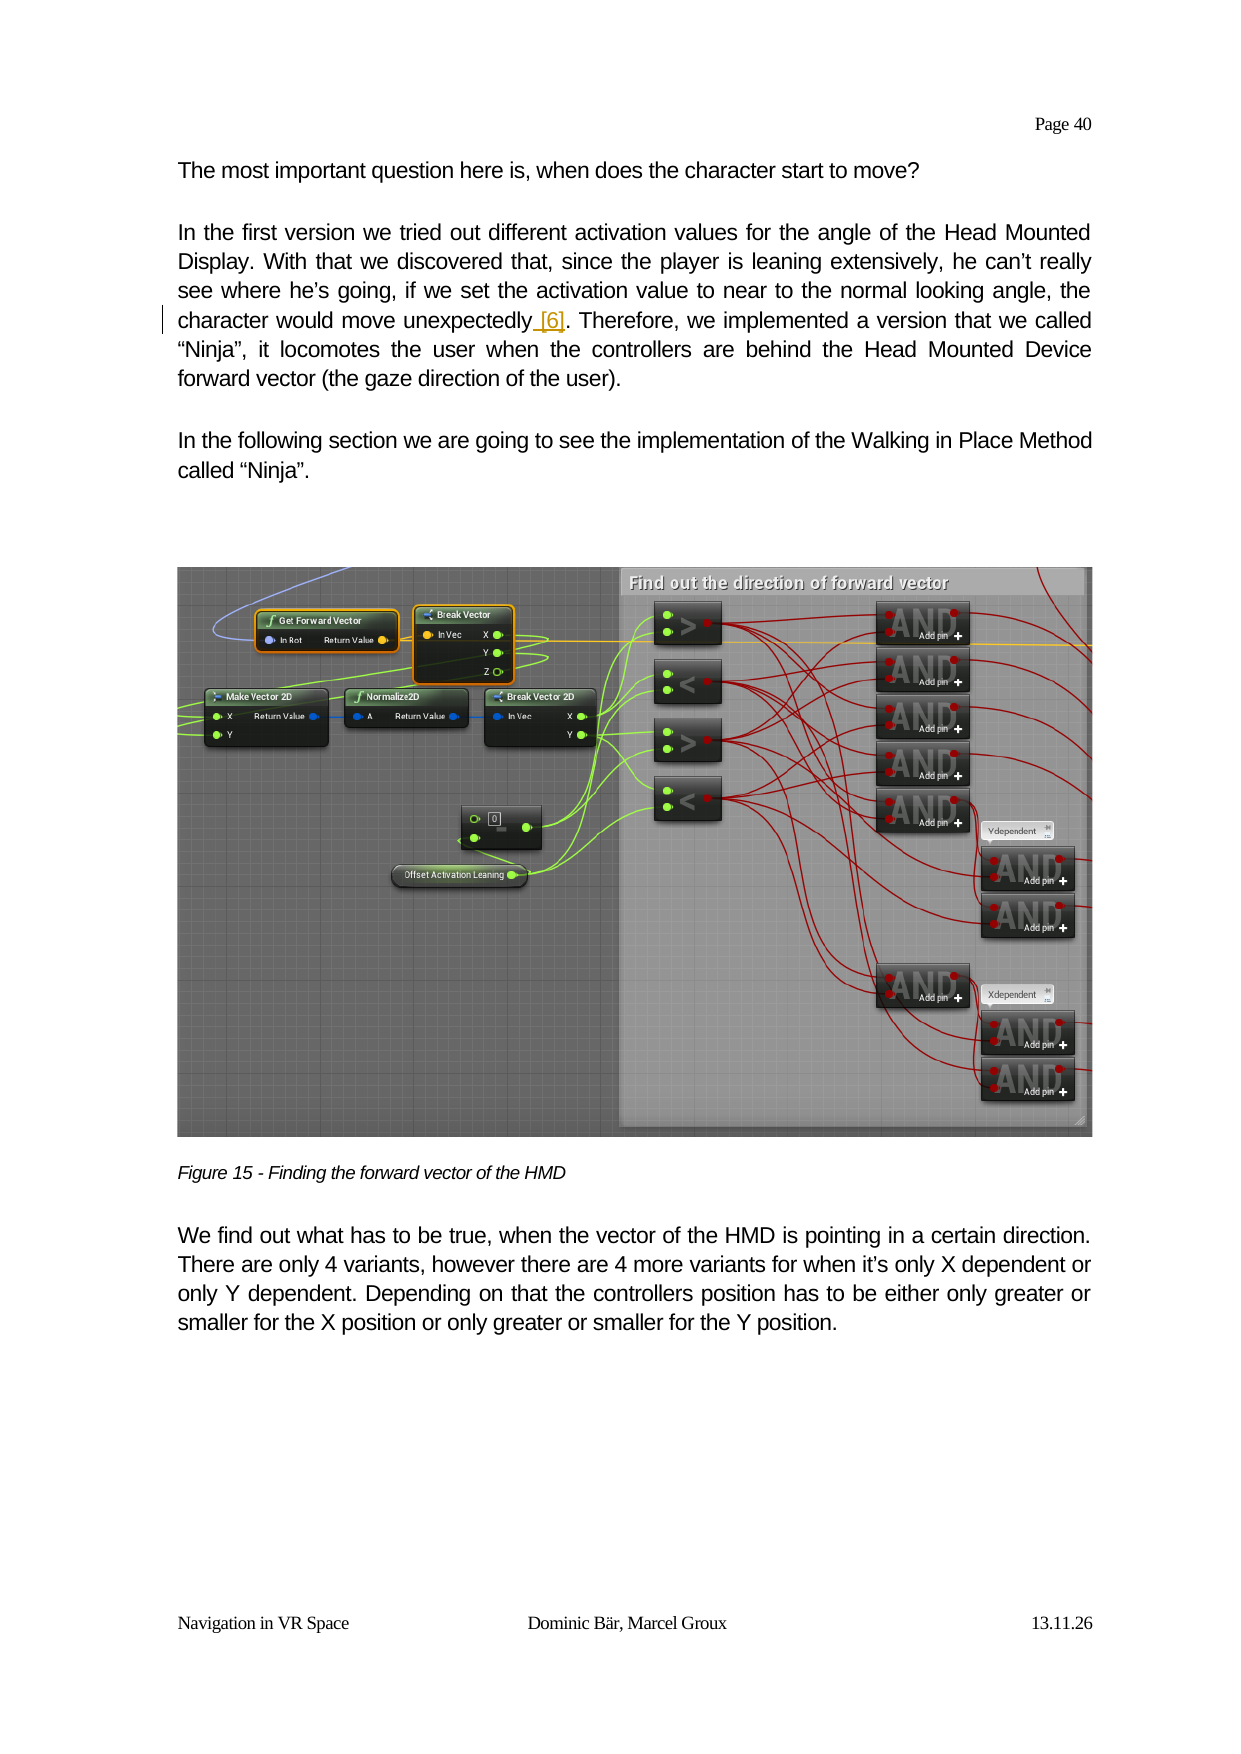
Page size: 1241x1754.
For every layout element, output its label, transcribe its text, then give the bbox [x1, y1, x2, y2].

text We find out what has to be true, when the vector of the HMD is pointing in a certain direction. There are only 4 variants, however there are 4 more variants for when it’s only X dependent or only Y dependent. Depending on that the controllers position has to be either only greater or smaller for the X position or only greater or smaller for the Y position. [177, 1220, 1092, 1336]
text Figure 15 - Finding the forward vector of the HMD [177, 1162, 1092, 1183]
text The most important question here is, when does the character start to move? [177, 155, 1092, 184]
picture [177, 567, 1093, 1137]
text In the following section we are going to see the implementation of the Walking in Place Method called “Ninja”. [177, 426, 1092, 484]
text In the first version we tried out different activation values for the angle of the Head Mounted Display. With that we discovered that, since the player is leaning extensively, he can’t really see where he’s going, if we set the activation value to near to the normal looking angle, the character would move unexpectedly. Therefore, we implemented a version that we called “Ninja”, it locomotes the user when the controllers are behind the Head Mounted Device forward vector (the gaze direction of the user). [177, 217, 1092, 392]
